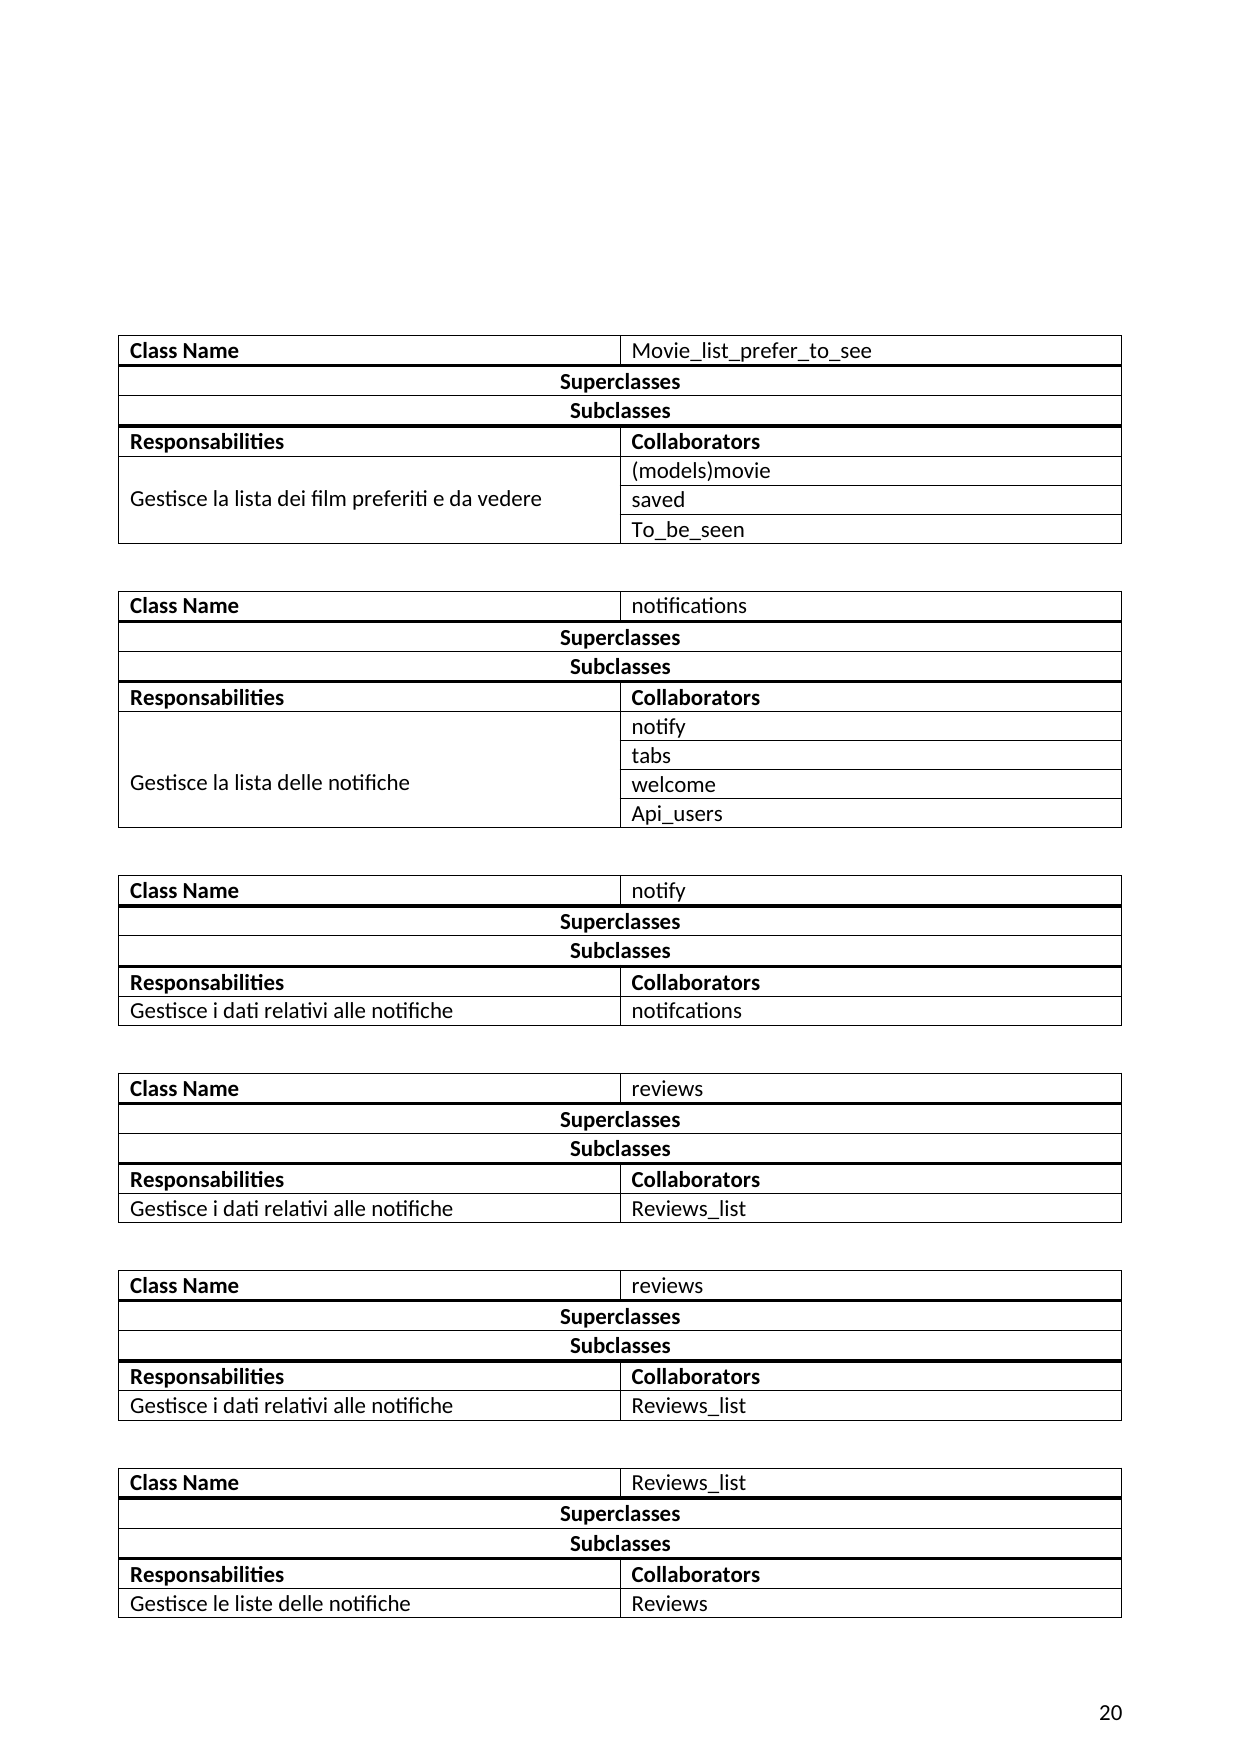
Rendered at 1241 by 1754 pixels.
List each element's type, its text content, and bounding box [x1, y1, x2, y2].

table_cell Reviews_list [621, 1194, 1121, 1222]
table_cell Superclasses [119, 367, 1121, 395]
table_header Reviews_list [621, 1469, 1121, 1496]
table_header notifications [621, 592, 1121, 620]
table_cell tabs [621, 741, 1121, 769]
table_header Class Name [119, 1469, 620, 1496]
table_cell Responsabilities [119, 1560, 620, 1588]
table_cell Subclasses [119, 936, 1121, 964]
table_cell Collaborators [621, 1363, 1121, 1390]
table_cell (models)movie [621, 457, 1121, 484]
table_cell Subclasses [119, 1331, 1121, 1359]
table_cell Subclasses [119, 1134, 1121, 1162]
table_cell Api_users [621, 799, 1121, 827]
table_header reviews [621, 1271, 1121, 1299]
table_cell Responsabilities [119, 1165, 620, 1193]
table_cell Subclasses [119, 396, 1121, 424]
table_cell saved [621, 486, 1121, 514]
table_cell To_be_seen [621, 515, 1121, 543]
table_header reviews [621, 1074, 1121, 1102]
table_cell welcome [621, 770, 1121, 798]
table_cell Gestisce la lista delle notifiche [119, 712, 620, 827]
table_cell Responsabilities [119, 968, 620, 996]
table_cell Collaborators [621, 1560, 1121, 1588]
table_cell Reviews [621, 1589, 1121, 1617]
table_header notify [621, 876, 1121, 904]
table_cell Superclasses [119, 1105, 1121, 1133]
table_cell Responsabilities [119, 683, 620, 711]
table_cell Gestisce i dati relativi alle notifiche [119, 997, 620, 1025]
table_header Class Name [119, 592, 620, 620]
table_cell Collaborators [621, 1165, 1121, 1193]
table_cell Responsabilities [119, 1363, 620, 1390]
table_cell Collaborators [621, 683, 1121, 711]
table_cell Reviews_list [621, 1391, 1121, 1419]
table_header Class Name [119, 336, 620, 364]
table_cell Gestisce i dati relativi alle notifiche [119, 1194, 620, 1222]
table_cell Subclasses [119, 1529, 1121, 1557]
table_header Class Name [119, 1074, 620, 1102]
table_cell notify [621, 712, 1121, 740]
table_header Class Name [119, 876, 620, 904]
table_cell Gestisce i dati relativi alle notifiche [119, 1391, 620, 1419]
table_cell Superclasses [119, 623, 1121, 651]
table_cell notifcations [621, 997, 1121, 1025]
table_header Movie_list_prefer_to_see [621, 336, 1121, 364]
table_cell Superclasses [119, 1500, 1121, 1528]
table_cell Responsabilities [119, 428, 620, 456]
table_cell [119, 1589, 620, 1617]
table_header Class Name [119, 1271, 620, 1299]
table_cell Collaborators [621, 428, 1121, 456]
table_cell Gestisce la lista dei film preferiti e da vedere [119, 457, 620, 543]
table_cell Superclasses [119, 908, 1121, 935]
table_cell Superclasses [119, 1302, 1121, 1330]
table_cell Subclasses [119, 652, 1121, 680]
table_cell Collaborators [621, 968, 1121, 996]
